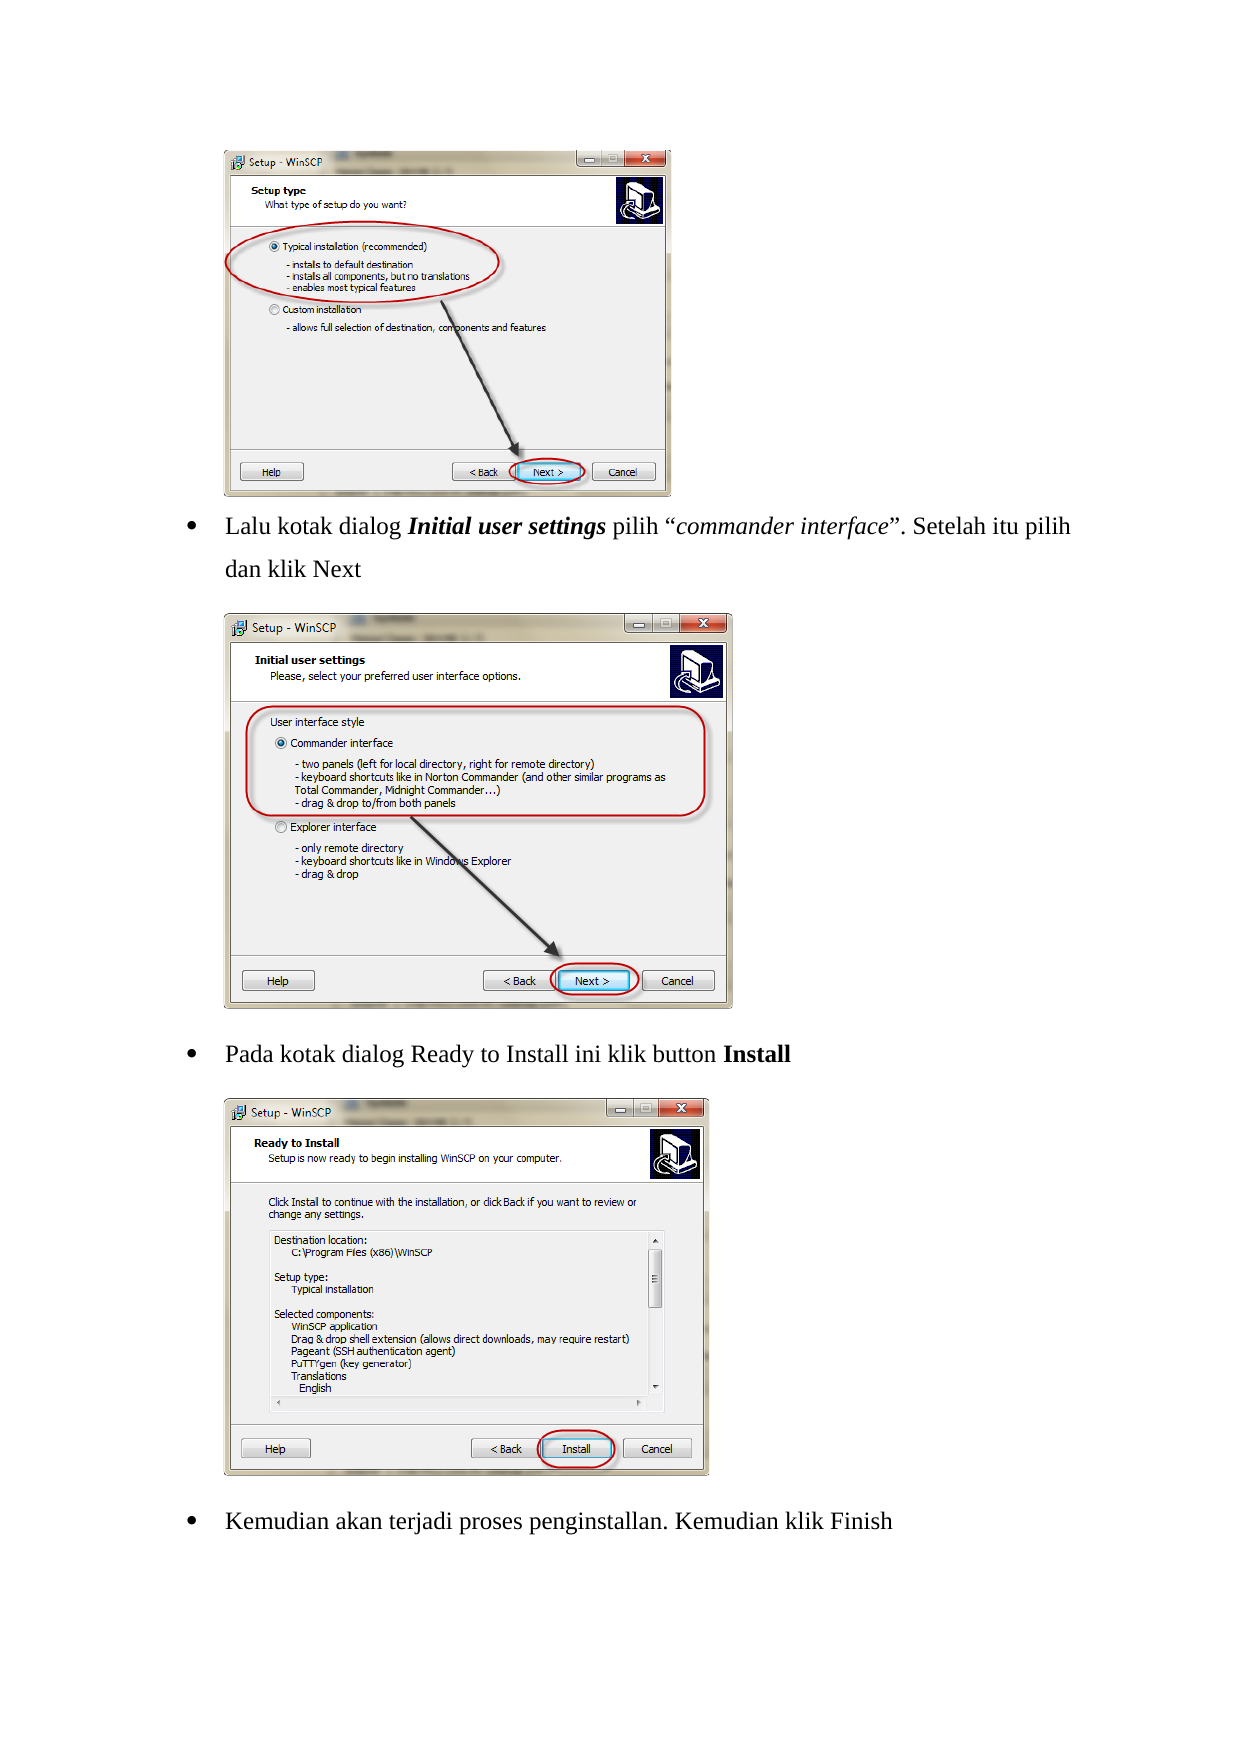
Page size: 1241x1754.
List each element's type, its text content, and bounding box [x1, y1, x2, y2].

picture [223, 1098, 710, 1476]
picture [223, 613, 733, 1009]
list Lalu kotak dialog Initial user settings pilih “commander interface”. Setelah itu pilih dan klik Next [187, 511, 1090, 583]
list Kemudian akan terjadi proses penginstallan. Kemudian klik Finish [187, 1506, 1090, 1535]
list Pada kotak dialog Ready to Install ini klik button Install [187, 1039, 1090, 1068]
picture [223, 150, 672, 497]
